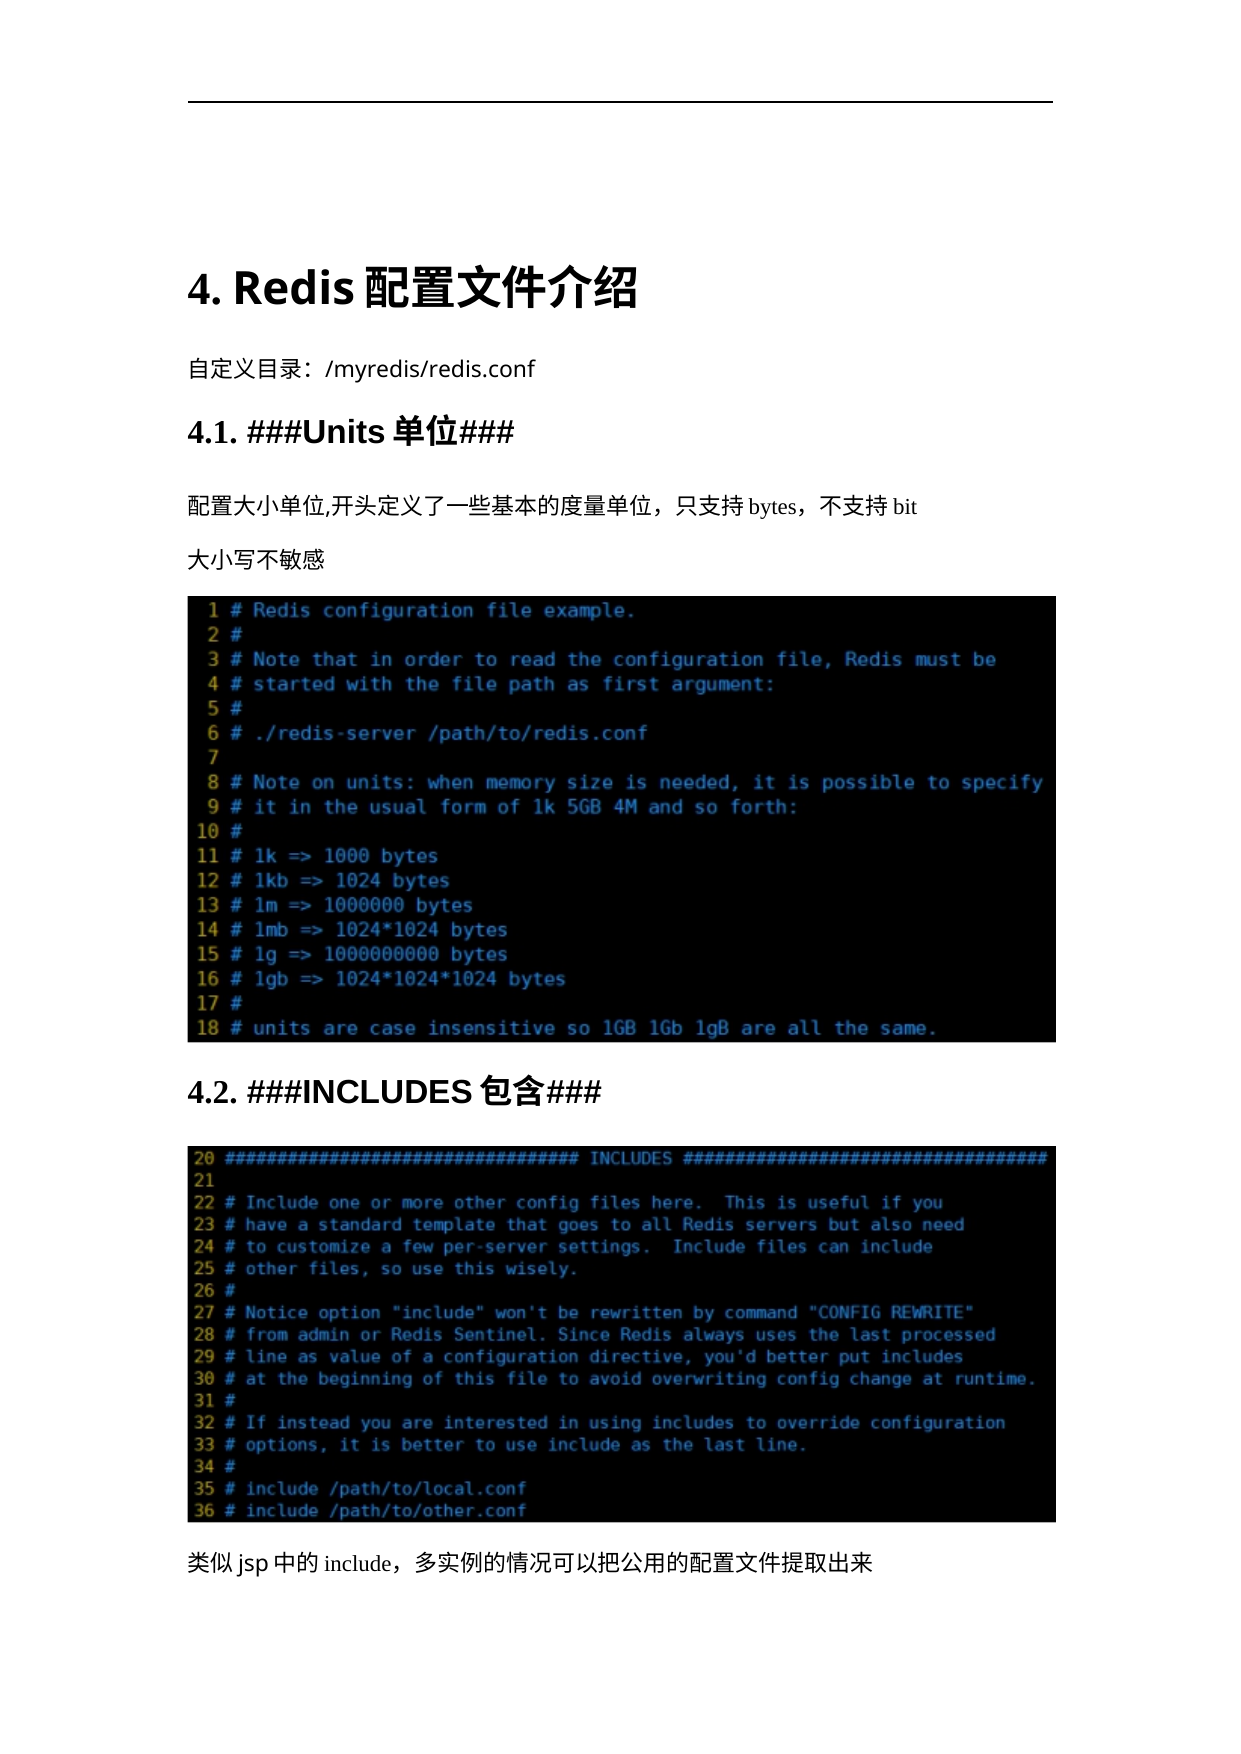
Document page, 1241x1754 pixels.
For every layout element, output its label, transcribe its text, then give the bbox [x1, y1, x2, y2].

text 类似jsp中的include，多实例的情况可以把公用的配置文件提取出来 [187, 1544, 1053, 1578]
list Redis配置文件介绍 [187, 251, 1053, 318]
text 大小写不敏感 [187, 542, 1053, 575]
list ###Units单位### [187, 405, 1053, 453]
text 配置大小单位,开头定义了一些基本的度量单位，只支持bytes，不支持bit [187, 488, 1053, 521]
text 自定义目录：/myredis/redis.conf [187, 351, 1053, 384]
list ###INCLUDES包含### [187, 1064, 1053, 1113]
picture [187, 596, 1056, 1044]
picture [187, 1146, 1056, 1524]
